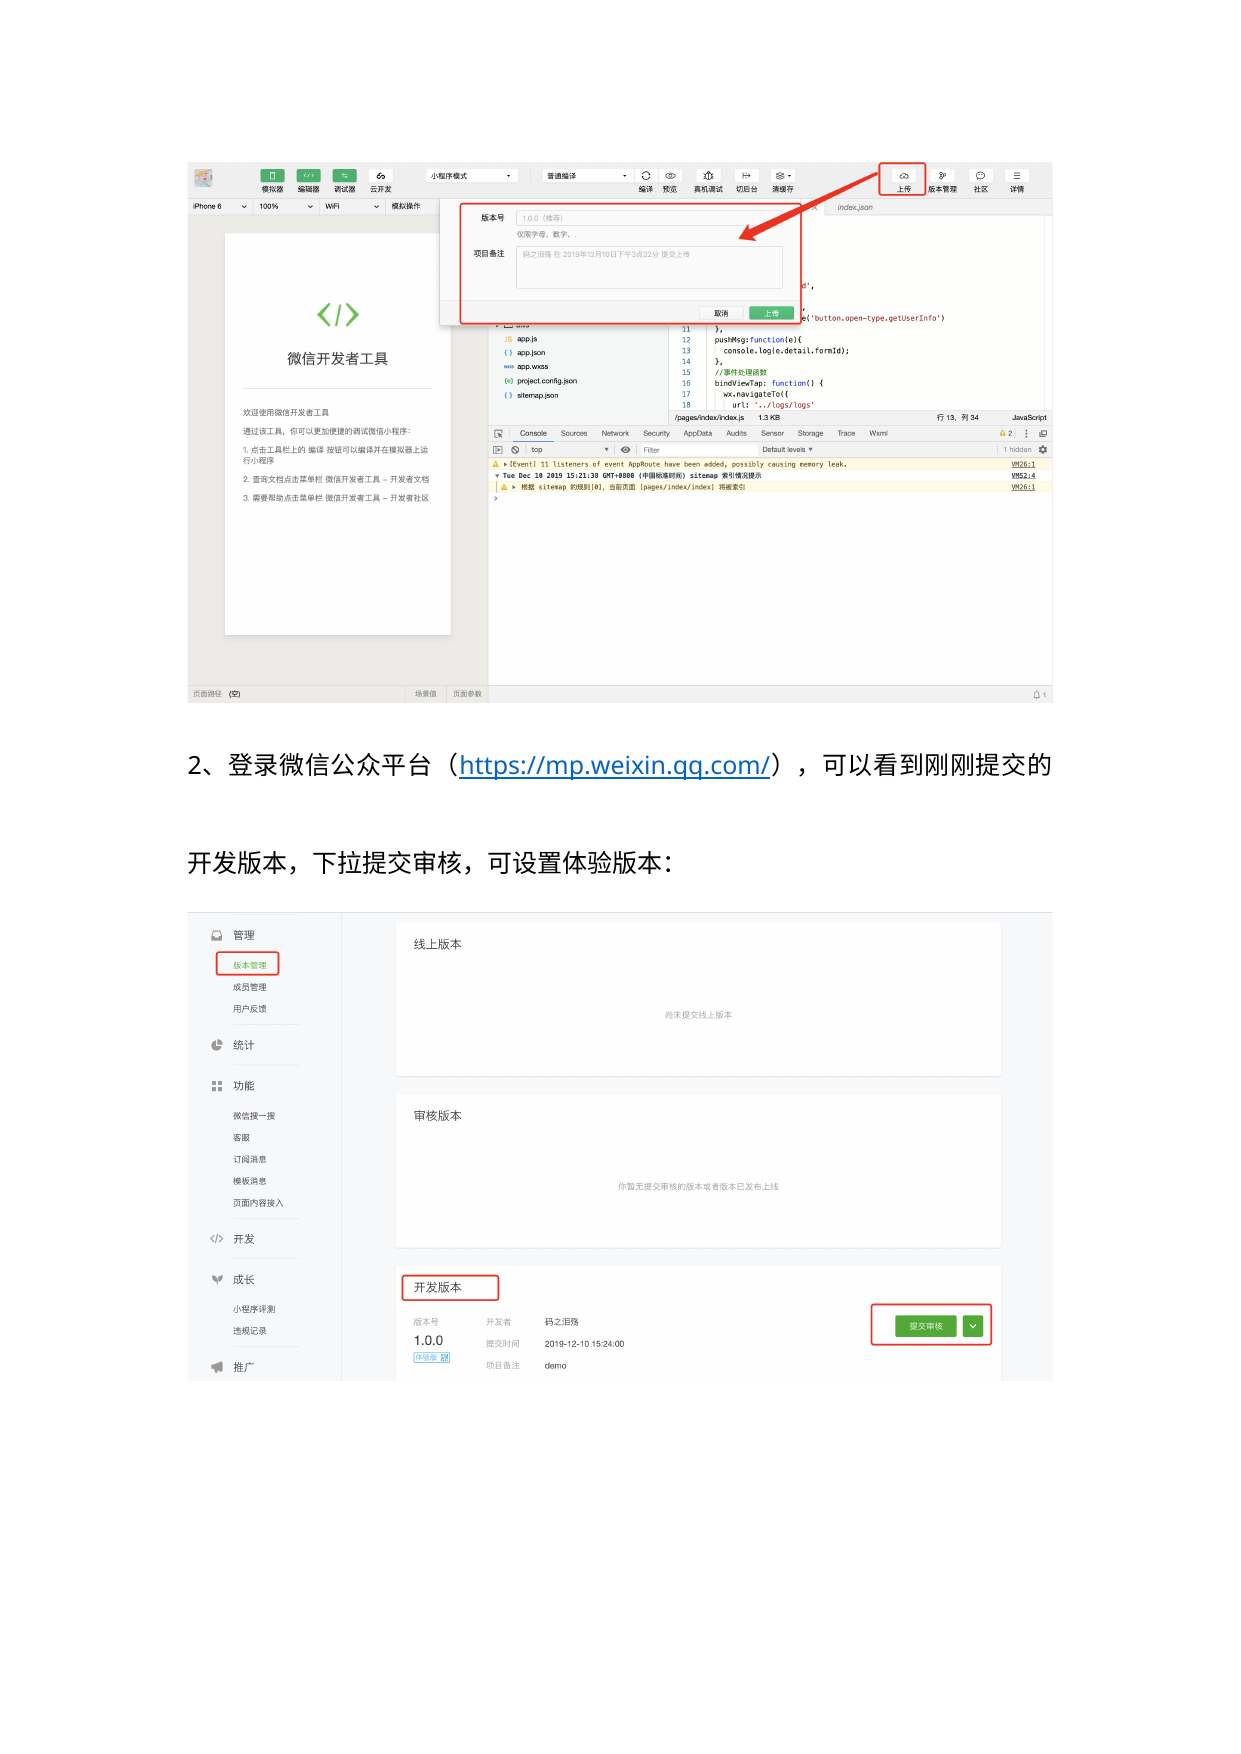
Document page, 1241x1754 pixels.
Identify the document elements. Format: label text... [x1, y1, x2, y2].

picture [187, 162, 1053, 703]
text 2、登录微信公众平台（https://mp.weixin.qq.com/），可以看到刚刚提交的开发版本，下拉提交审核，可设置体验版本： [187, 731, 1053, 894]
picture [187, 912, 1053, 1381]
